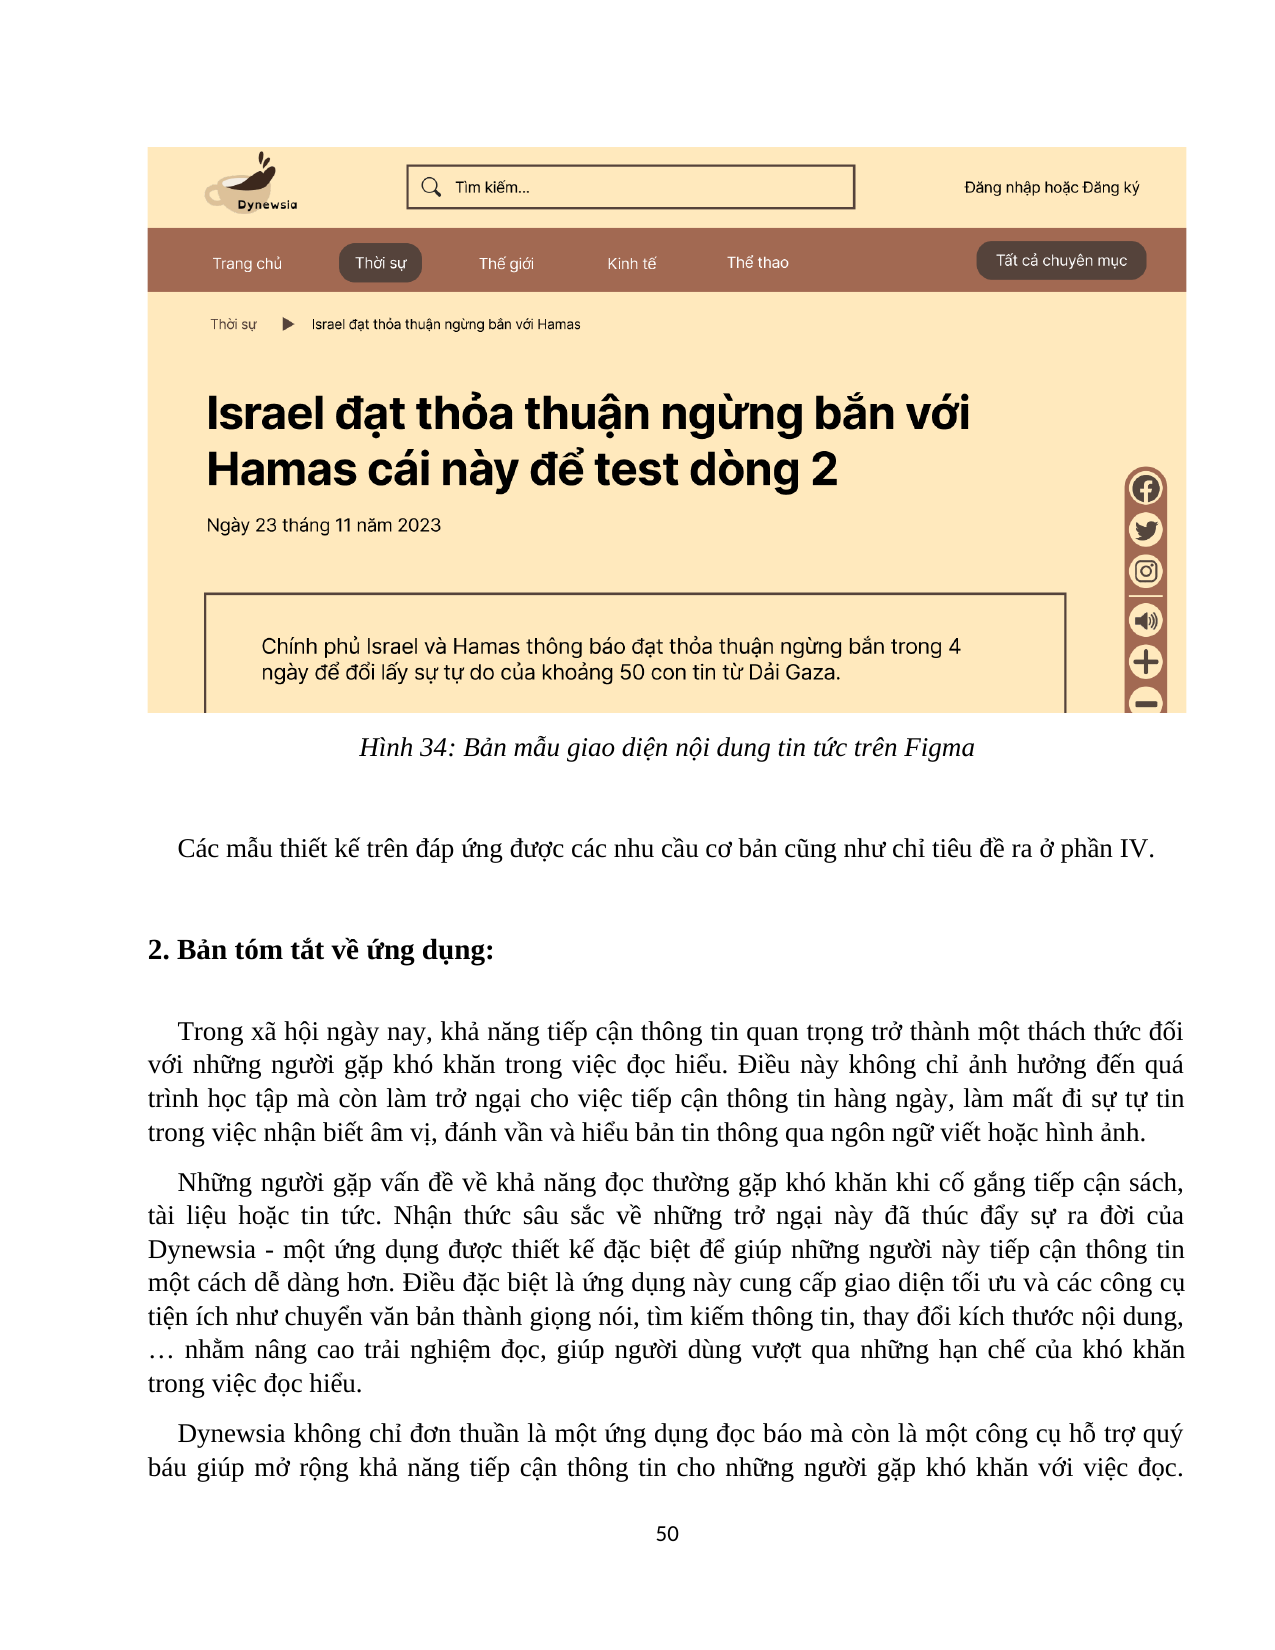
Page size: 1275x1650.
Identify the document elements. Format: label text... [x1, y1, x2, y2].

text Trong xã hội ngày nay, khả năng tiếp cận thông tin quan trọng trở thành một thách thức đối với những người gặp khó khăn trong việc đọc hiểu. Điều này không chỉ ảnh hưởng đến quá trình học tập mà còn làm trở ngại cho việc tiếp cận thông tin hàng ngày, làm mất đi sự tự tin trong việc nhận biết âm vị, đánh vần và hiểu bản tin thông qua ngôn ngữ viết hoặc hình ảnh. [148, 1015, 1186, 1147]
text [148, 1417, 1186, 1482]
text Những người gặp vấn đề về khả năng đọc thường gặp khó khăn khi cố gắng tiếp cận sách, tài liệu hoặc tin tức. Nhận thức sâu sắc về những trở ngại này đã thúc đẩy sự ra đời của Dynewsia - một ứng dụng được thiết kế đặc biệt để giúp những người này tiếp cận thông tin một cách dễ dàng hơn. Điều đặc biệt là ứng dụng này cung cấp giao diện tối ưu và các công cụ tiện ích như chuyển văn bản thành giọng nói, tìm kiếm thông tin, thay đổi kích thước nội dung,… nhằm nâng cao trải nghiệm đọc, giúp người dùng vượt qua những hạn chế của khó khăn trong việc đọc hiểu. [148, 1166, 1186, 1398]
text Hình 34: Bản mẫu giao diện nội dung tin tức trên Figma [148, 731, 1186, 762]
picture [147, 147, 1187, 713]
text Các mẫu thiết kế trên đáp ứng được các nhu cầu cơ bản cũng như chỉ tiêu đề ra ở phần IV. [148, 832, 1186, 863]
subtitle 2. Bản tóm tắt về ứng dụng: [148, 932, 1186, 966]
